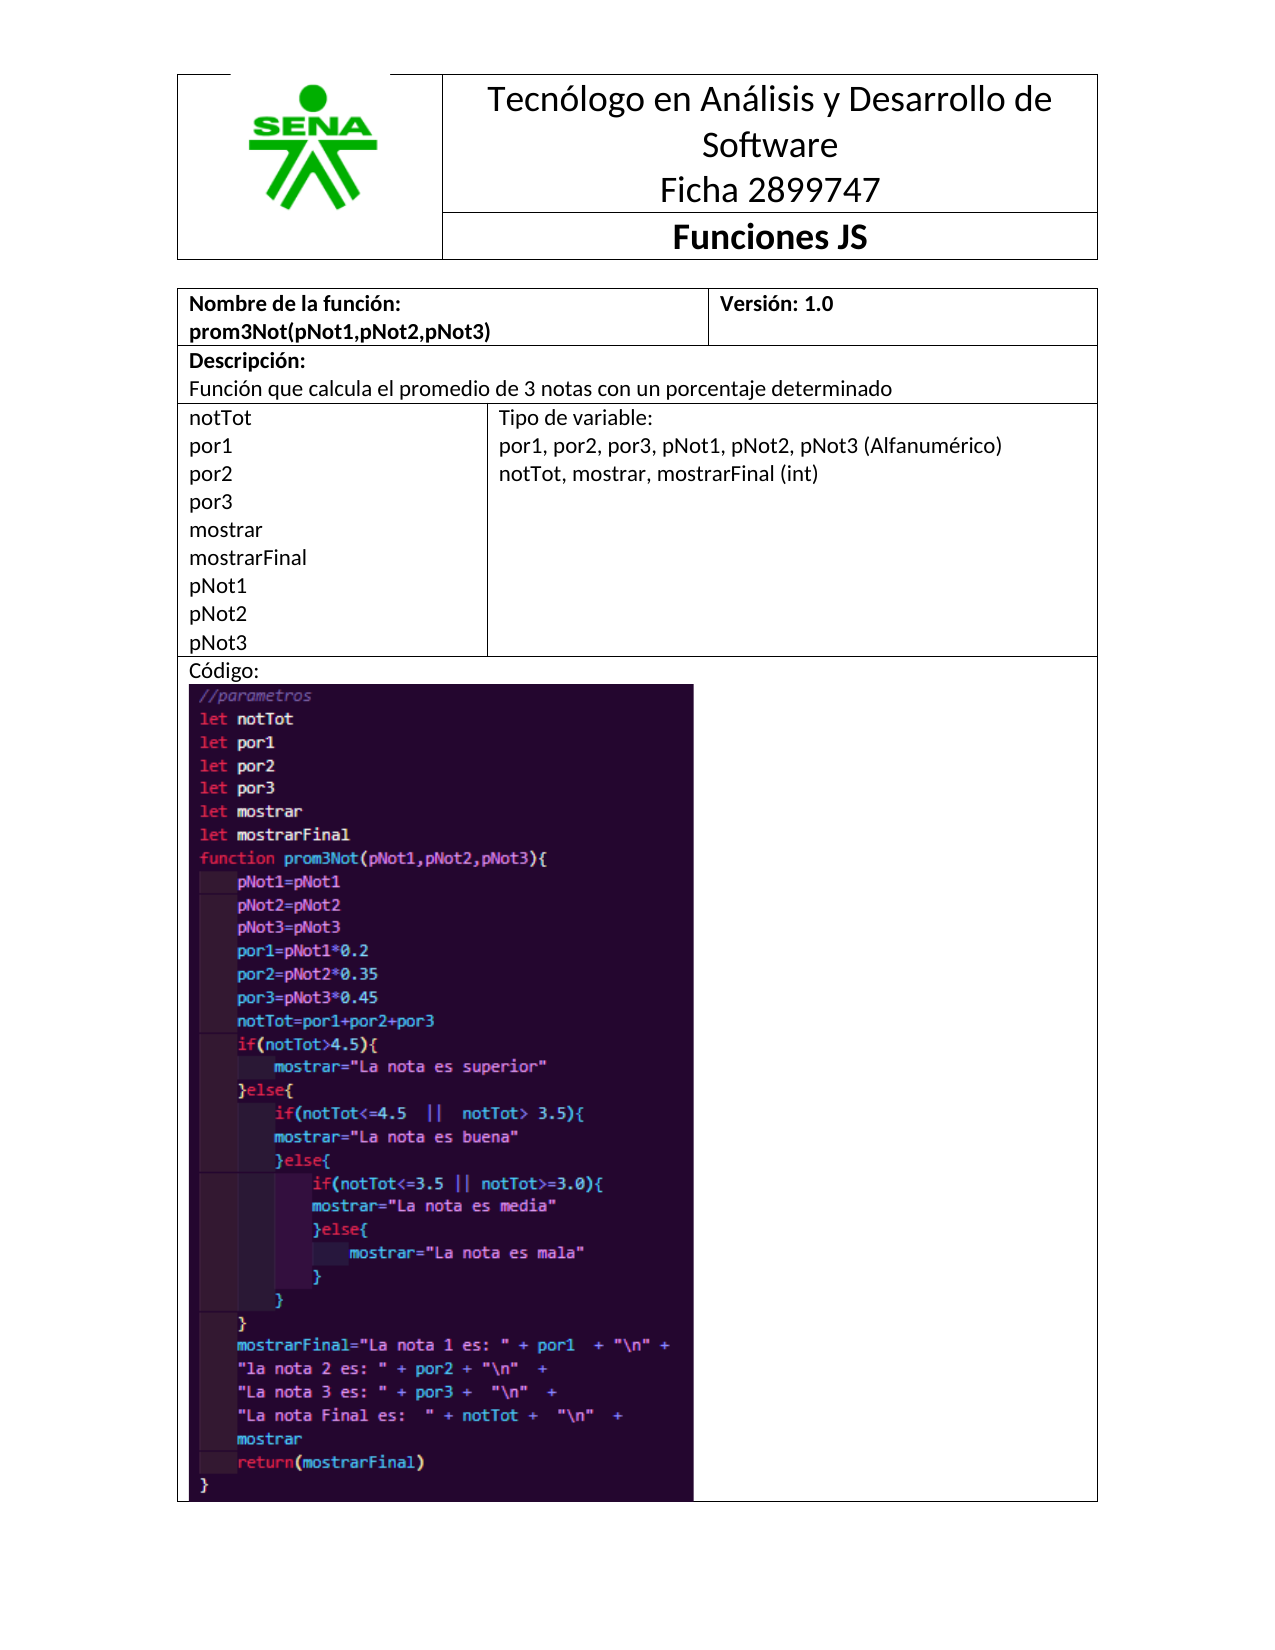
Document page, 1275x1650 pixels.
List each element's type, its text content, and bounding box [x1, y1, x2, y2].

picture [230, 74, 390, 226]
table_header Versión: 1.0 [709, 289, 1097, 345]
table_header Nombre de la función: prom3Not(pNot1,pNot2,pNot3) [178, 289, 708, 345]
table_cell Tipo de variable: por1, por2, por3, pNot1, pNot2, pNot3 (Alfanumérico) notTot, mostrar, mostrarFinal (int) [488, 404, 1097, 656]
table_cell Descripción: Función que calcula el promedio de 3 notas con un porcentaje determinado [178, 346, 1097, 402]
picture [188, 684, 694, 1502]
table_cell Código: [178, 657, 1097, 1501]
table_cell notTot por1 por2 por3 mostrar mostrarFinal pNot1 pNot2 pNot3 [178, 404, 487, 656]
